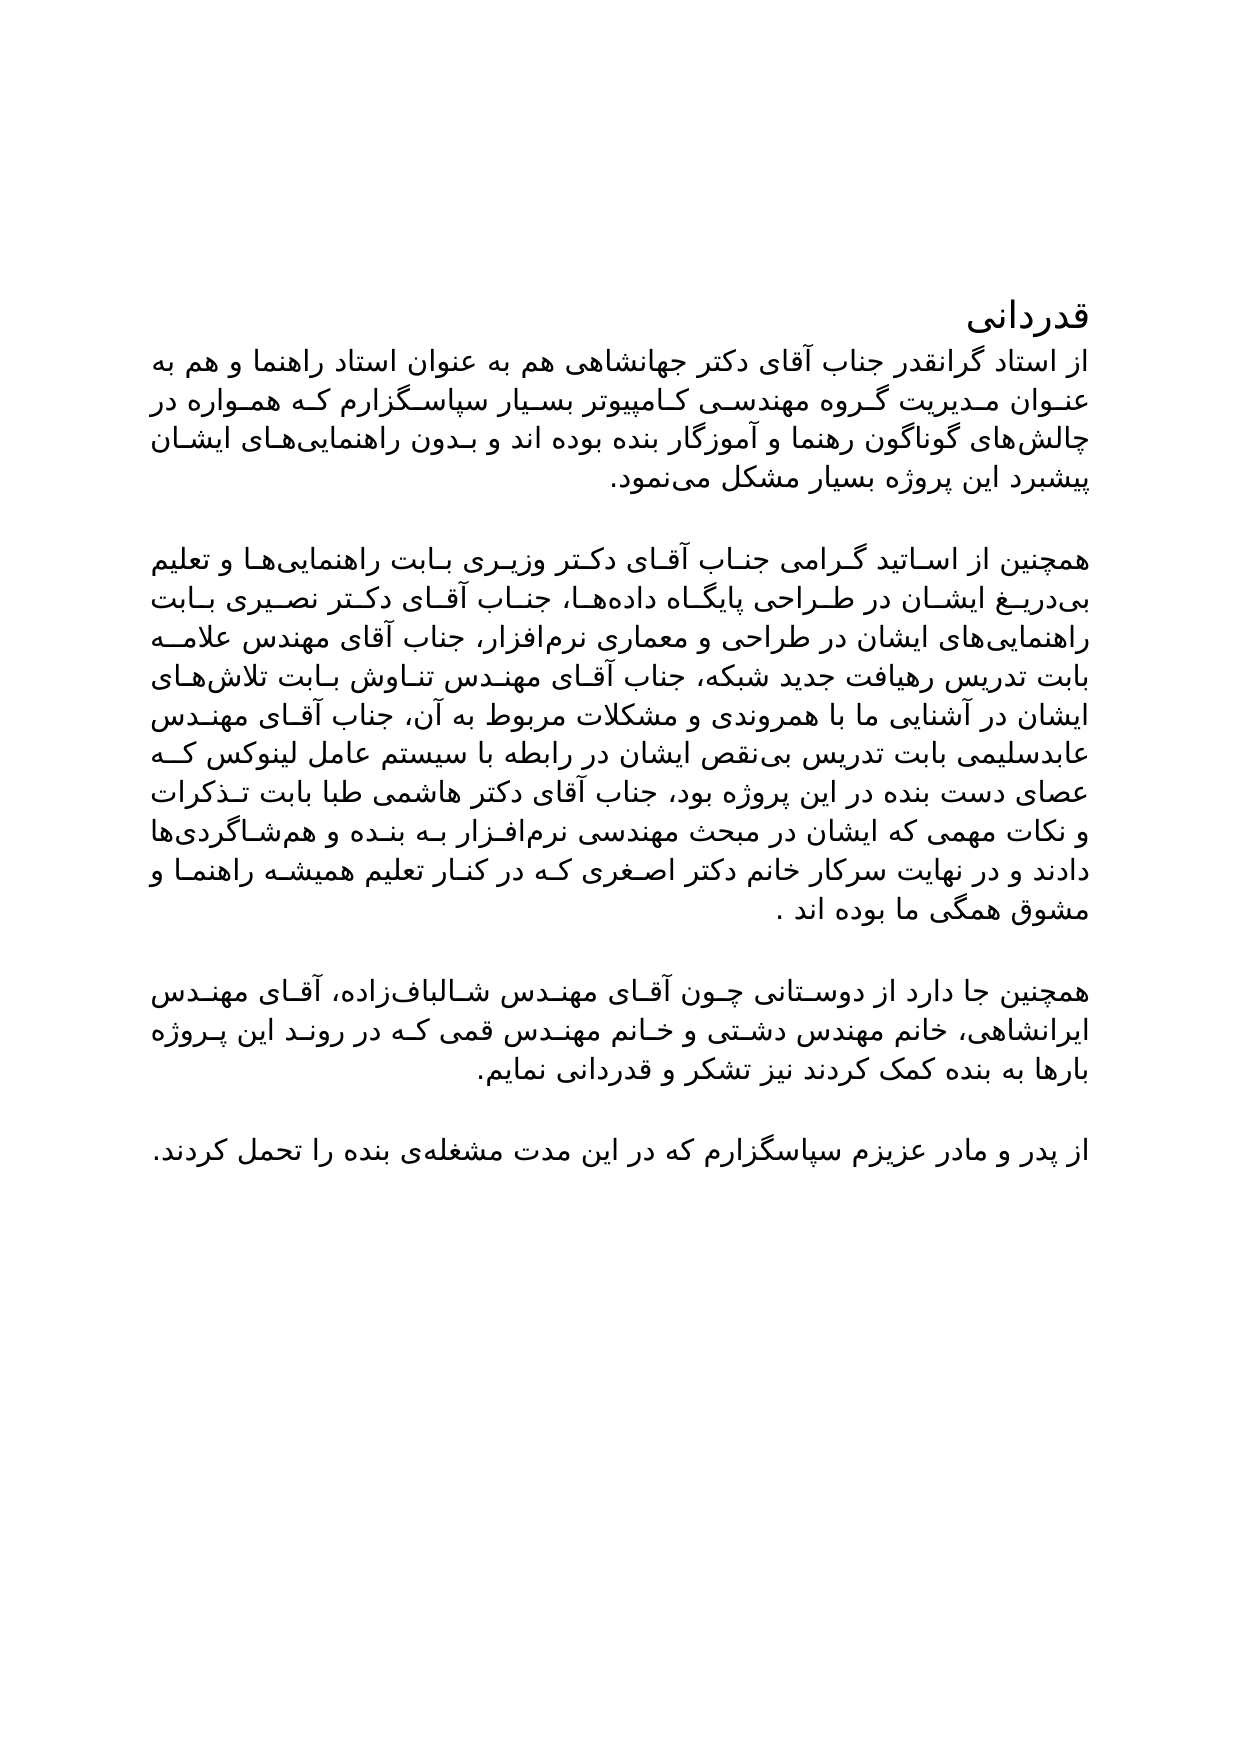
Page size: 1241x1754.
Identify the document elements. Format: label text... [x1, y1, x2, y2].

text همچنین از اساتید گرامی جناب آقای دکتر وزیری بابت راهنمایی‌ها و تعلیم بی‌دریغ ایشان در طراحی پایگاه داده‌ها، جناب آقای دکتر نصیری بابت راهنمایی‌های ایشان در طراحی و معماری نرم‌افزار، جناب آقای مهندس علامه بابت تدریس رهیافت جدید شبکه، جناب آقای مهندس تناوش بابت تلاش‌های ایشان در آشنایی ما با همروندی و مشکلات مربوط به آن، جناب آقای مهندس عابدسلیمی بابت تدریس بی‌نقص ایشان در رابطه با سیستم عامل لینوکس که عصای دست بنده در این پروژه بود، جناب آقای دکتر هاشمی طبا بابت تذکرات و نکات مهمی که ایشان در مبحث مهندسی نرم‌افزار به بنده و هم‌شاگردی‌ها دادند و در نهایت سرکار خانم دکتر اصغری که در کنار تعلیم همیشه راهنما و مشوق همگی ما بوده اند . [150, 542, 1090, 927]
text همچنین جا دارد از دوستانی چون آقای مهندس شالباف‌زاده، آقای مهندس ایرانشاهی، خانم مهندس دشتی و خانم مهندس قمی که در روند این پروژه بارها به بنده کمک کردند نیز تشکر و قدردانی نمایم. [150, 974, 1090, 1086]
text از استاد گرانقدر جناب آقای دکتر جهانشاهی هم به عنوان استاد راهنما و هم به عنوان مدیریت گروه مهندسی کامپیوتر بسیار سپاسگزارم که همواره در چالش‌های گوناگون رهنما و آموزگار بنده بوده اند و بدون راهنمایی‌های ایشان پیشبرد این پروژه بسیار مشکل می‌نمود. [150, 344, 1090, 495]
text قدردانی [150, 294, 1090, 337]
text از پدر و مادر عزیزم سپاسگزارم که در این مدت مشغله‌ی بنده را تحمل کردند. [150, 1133, 1090, 1167]
